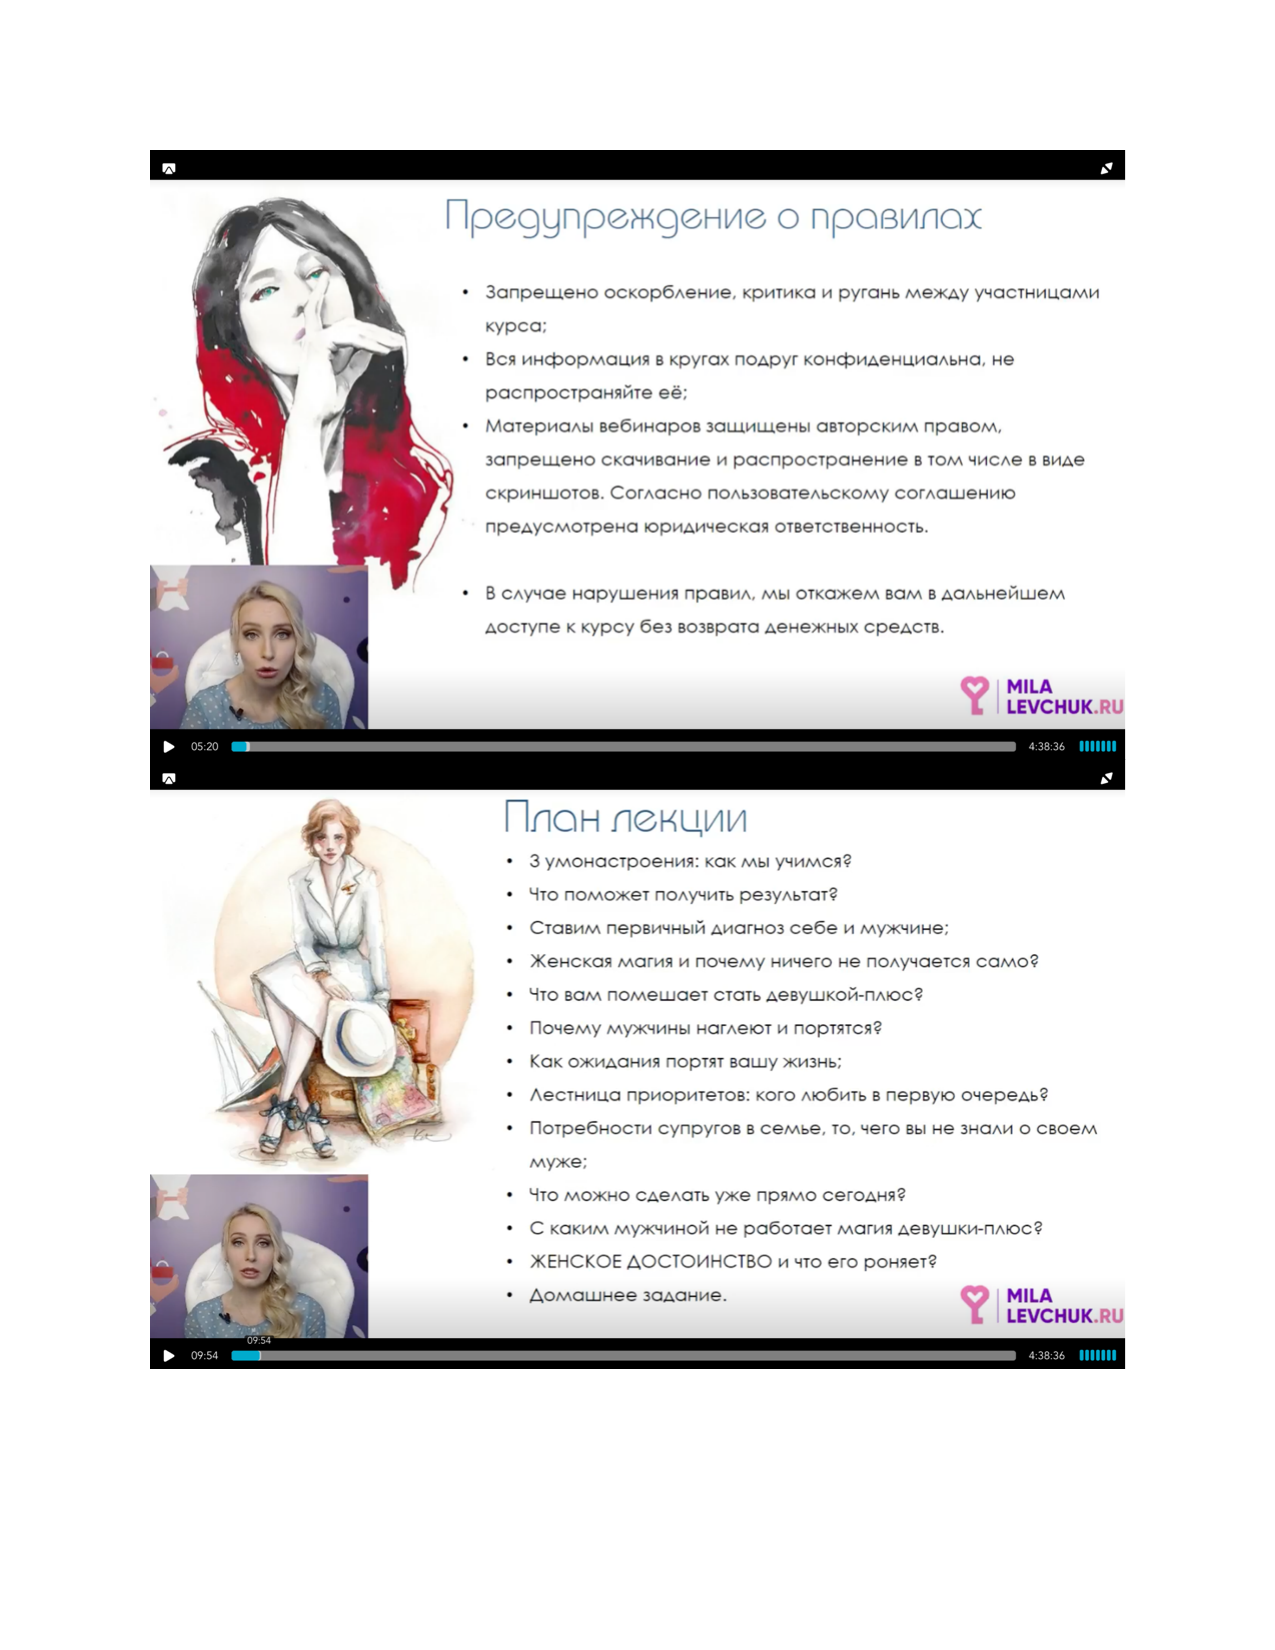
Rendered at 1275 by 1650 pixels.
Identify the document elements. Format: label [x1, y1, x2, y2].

picture [150, 150, 1125, 1369]
